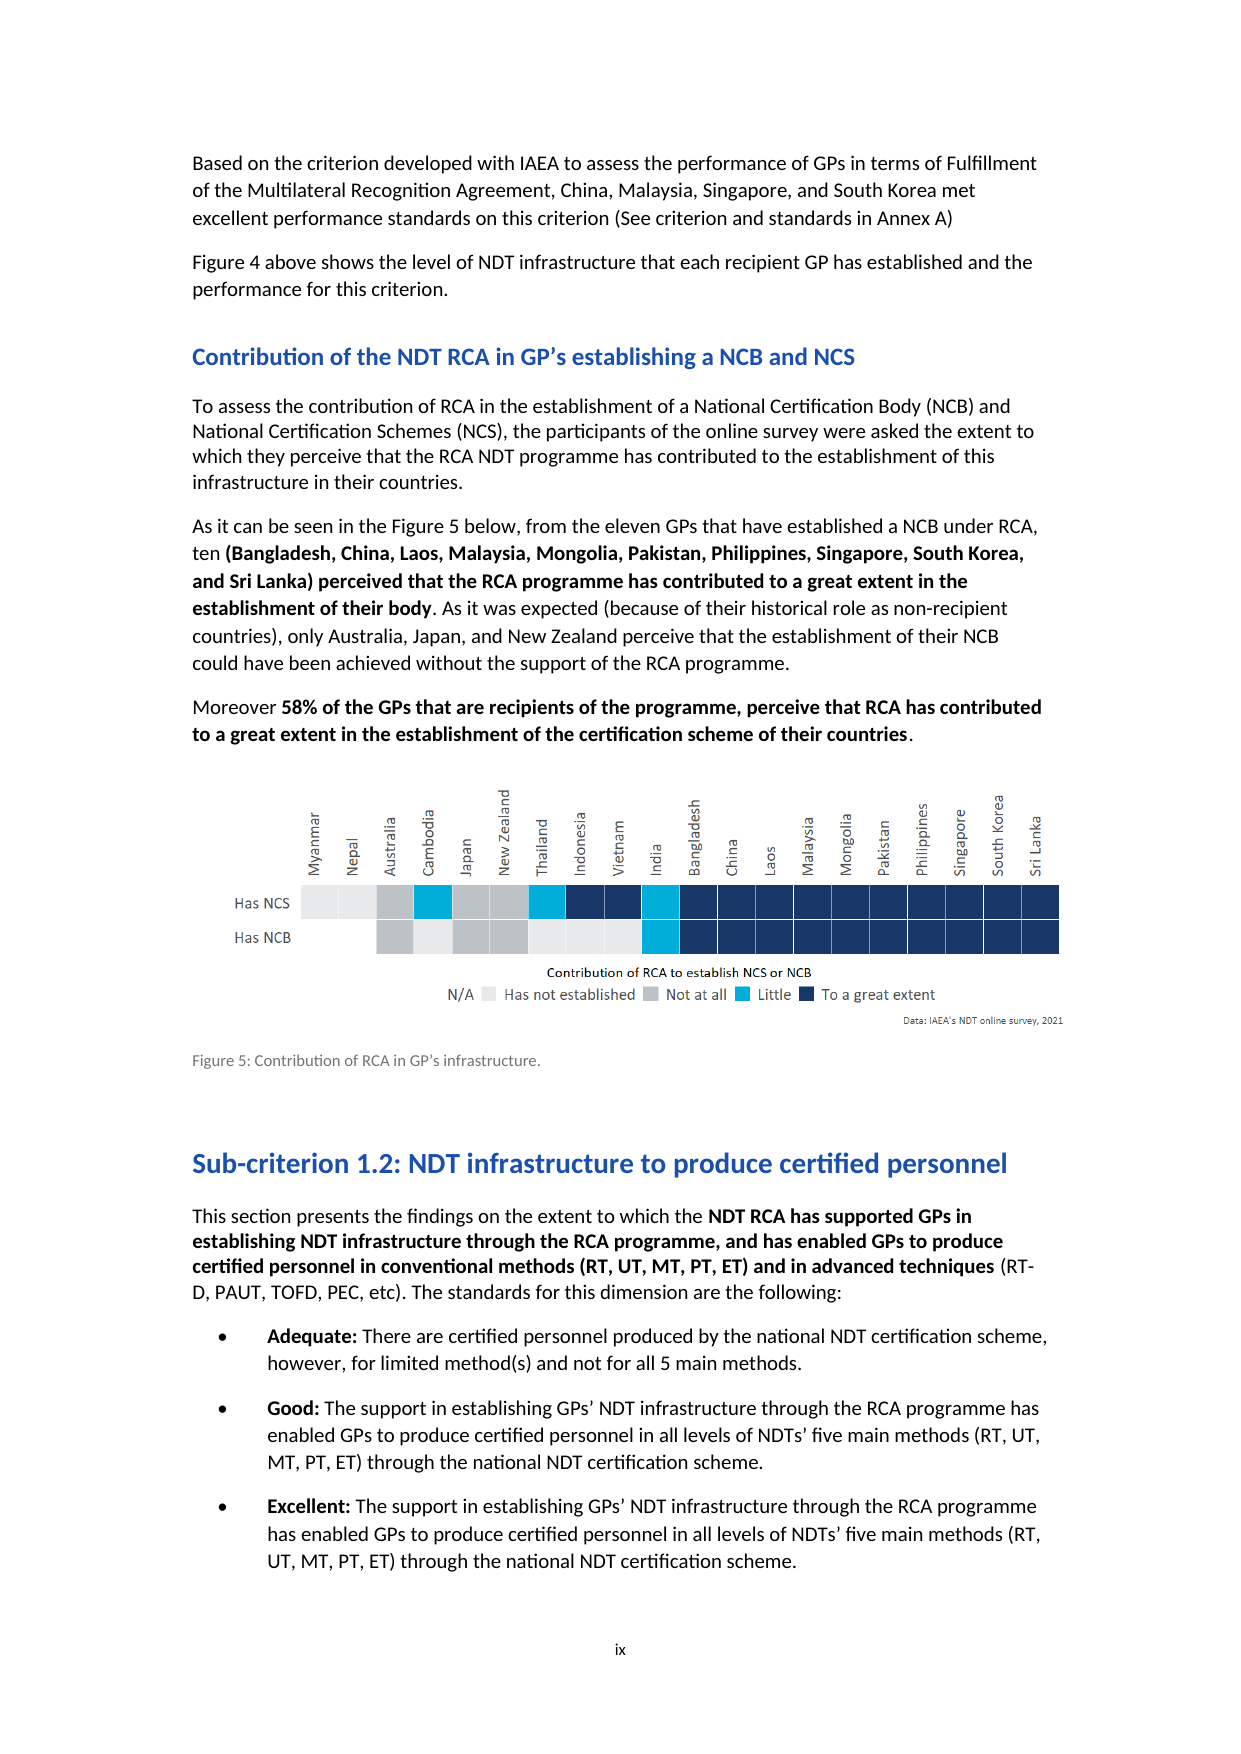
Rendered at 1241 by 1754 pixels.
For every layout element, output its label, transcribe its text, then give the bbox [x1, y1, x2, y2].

text Figure 4 above shows the level of NDT infrastructure that each recipient GP has established and the performance for this criterion. [192, 249, 1048, 302]
list Excellent: The support in establishing GPs’ NDT infrastructure through the RCA programme has enabled GPs to produce certified personnel in all levels of NDTs’ five main methods (RT, UT, MT, PT, ET) through the national NDT certification scheme. [217, 1493, 1048, 1574]
text Figure 5: Contribution of RCA in GP’s infrastructure. [192, 1050, 1048, 1070]
text To assess the contribution of RCA in the establishment of a National Certification Body (NCB) and National Certification Schemes (NCS), the participants of the online survey were asked the extent to which they perceive that the RCA NDT programme has contributed to the establishment of this infrastructure in their countries. [192, 393, 1048, 494]
list Good: The support in establishing GPs’ NDT infrastructure through the RCA programme has enabled GPs to produce certified personnel in all levels of NDTs’ five main methods (RT, UT, MT, PT, ET) through the national NDT certification scheme. [217, 1395, 1048, 1475]
subtitle Contribution of the NDT RCA in GP’s establishing a NCB and NCS [192, 341, 1048, 372]
text As it can be seen in the Figure 5 below, from the eleven GPs that have established a NCB under RCA, ten (Bangladesh, China, Laos, Malaysia, Mongolia, Pakistan, Philippines, Singapore, South Korea, and Sri Lanka) perceived that the RCA programme has contributed to a great extent in the establishment of their body. As it was expected (because of their historical role as non-recipient countries), only Australia, Japan, and New Zealand perceive that the establishment of their NCB could have been achieved without the support of the RCA programme. [192, 513, 1048, 676]
text Moreover 58% of the GPs that are recipients of the programme, perceive that RCA has contributed to a great extent in the establishment of the certification scheme of their countries. [192, 694, 1048, 747]
text Based on the criterion developed with IAEA to assess the performance of GPs in terms of Fulfillment of the Multilateral Recognition Agreement, China, Malaysia, Singapore, and South Korea met excellent performance standards on this criterion (See criterion and standards in Annex A) [192, 150, 1048, 230]
picture [210, 765, 1068, 1030]
subtitle Sub-criterion 1.2: NDT infrastructure to produce certified personnel [192, 1146, 1048, 1181]
text This section presents the findings on the extent to which the NDT RCA has supported GPs in establishing NDT infrastructure through the RCA programme, and has enabled GPs to produce certified personnel in conventional methods (RT, UT, MT, PT, ET) and in advanced techniques (RT-D, PAUT, TOFD, PEC, etc). The standards for this dimension are the following: [192, 1203, 1048, 1304]
list Adequate: There are certified personnel produced by the national NDT certification scheme, however, for limited method(s) and not for all 5 main methods. [217, 1323, 1048, 1376]
